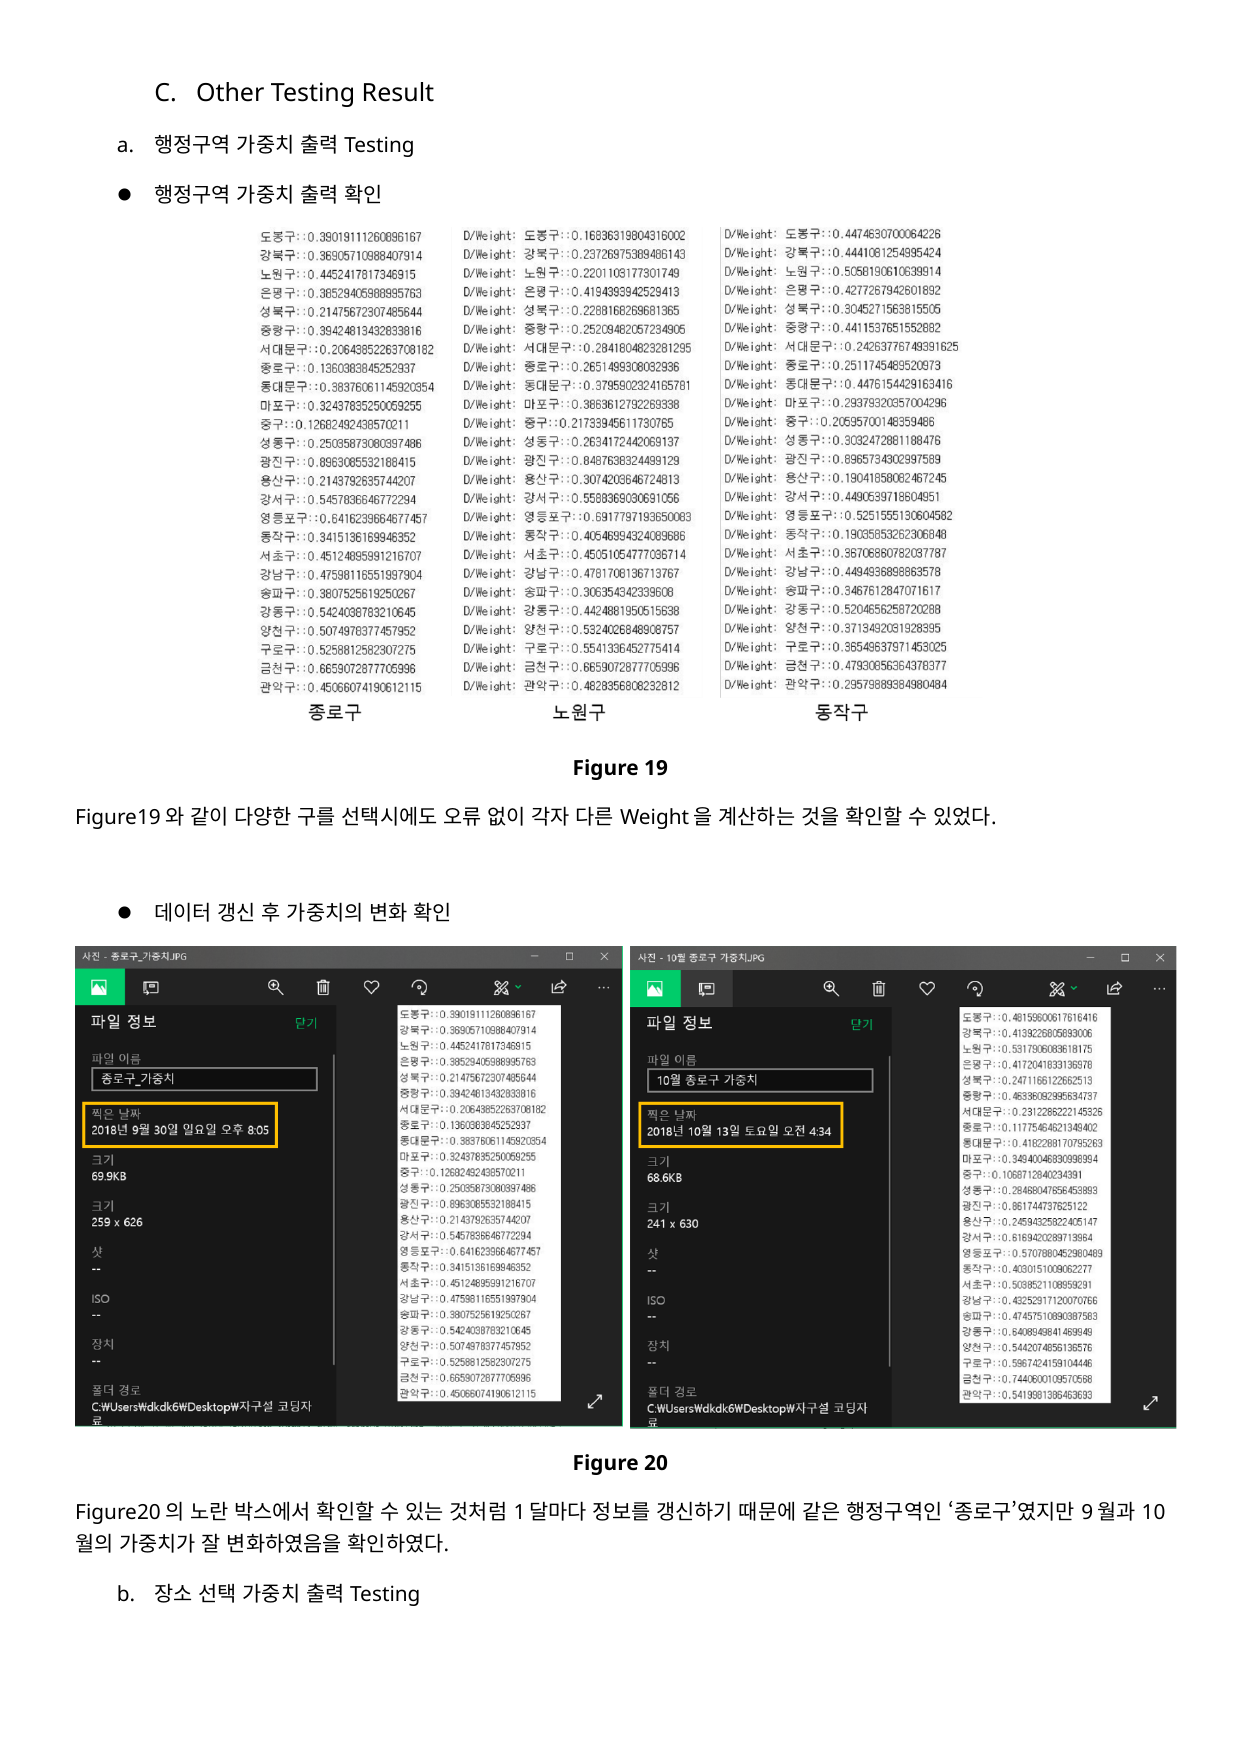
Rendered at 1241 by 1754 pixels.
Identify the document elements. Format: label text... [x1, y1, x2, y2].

list 행정구역 가중치 출력 확인 [117, 178, 1165, 208]
picture [75, 946, 1177, 1429]
picture [257, 227, 983, 734]
text Figure19와 같이 다양한 구를 선택시에도 오류 없이 각자 다른 Weight을 계산하는 것을 확인할 수 있었다. [75, 800, 1165, 830]
list 장소 선택 가중치 출력 Testing [117, 1577, 1165, 1607]
list 행정구역 가중치 출력 Testing [117, 128, 1165, 159]
subtitle Other Testing Result [154, 75, 1165, 109]
text Figure20의 노란 박스에서 확인할 수 있는 것처럼 1달마다 정보를 갱신하기 때문에 같은 행정구역인 ‘종로구’였지만 9월과 10월의 가중치가 잘 변화하였음을 확인하였다. [75, 1495, 1165, 1558]
list 데이터 갱신 후 가중치의 변화 확인 [117, 897, 1165, 927]
